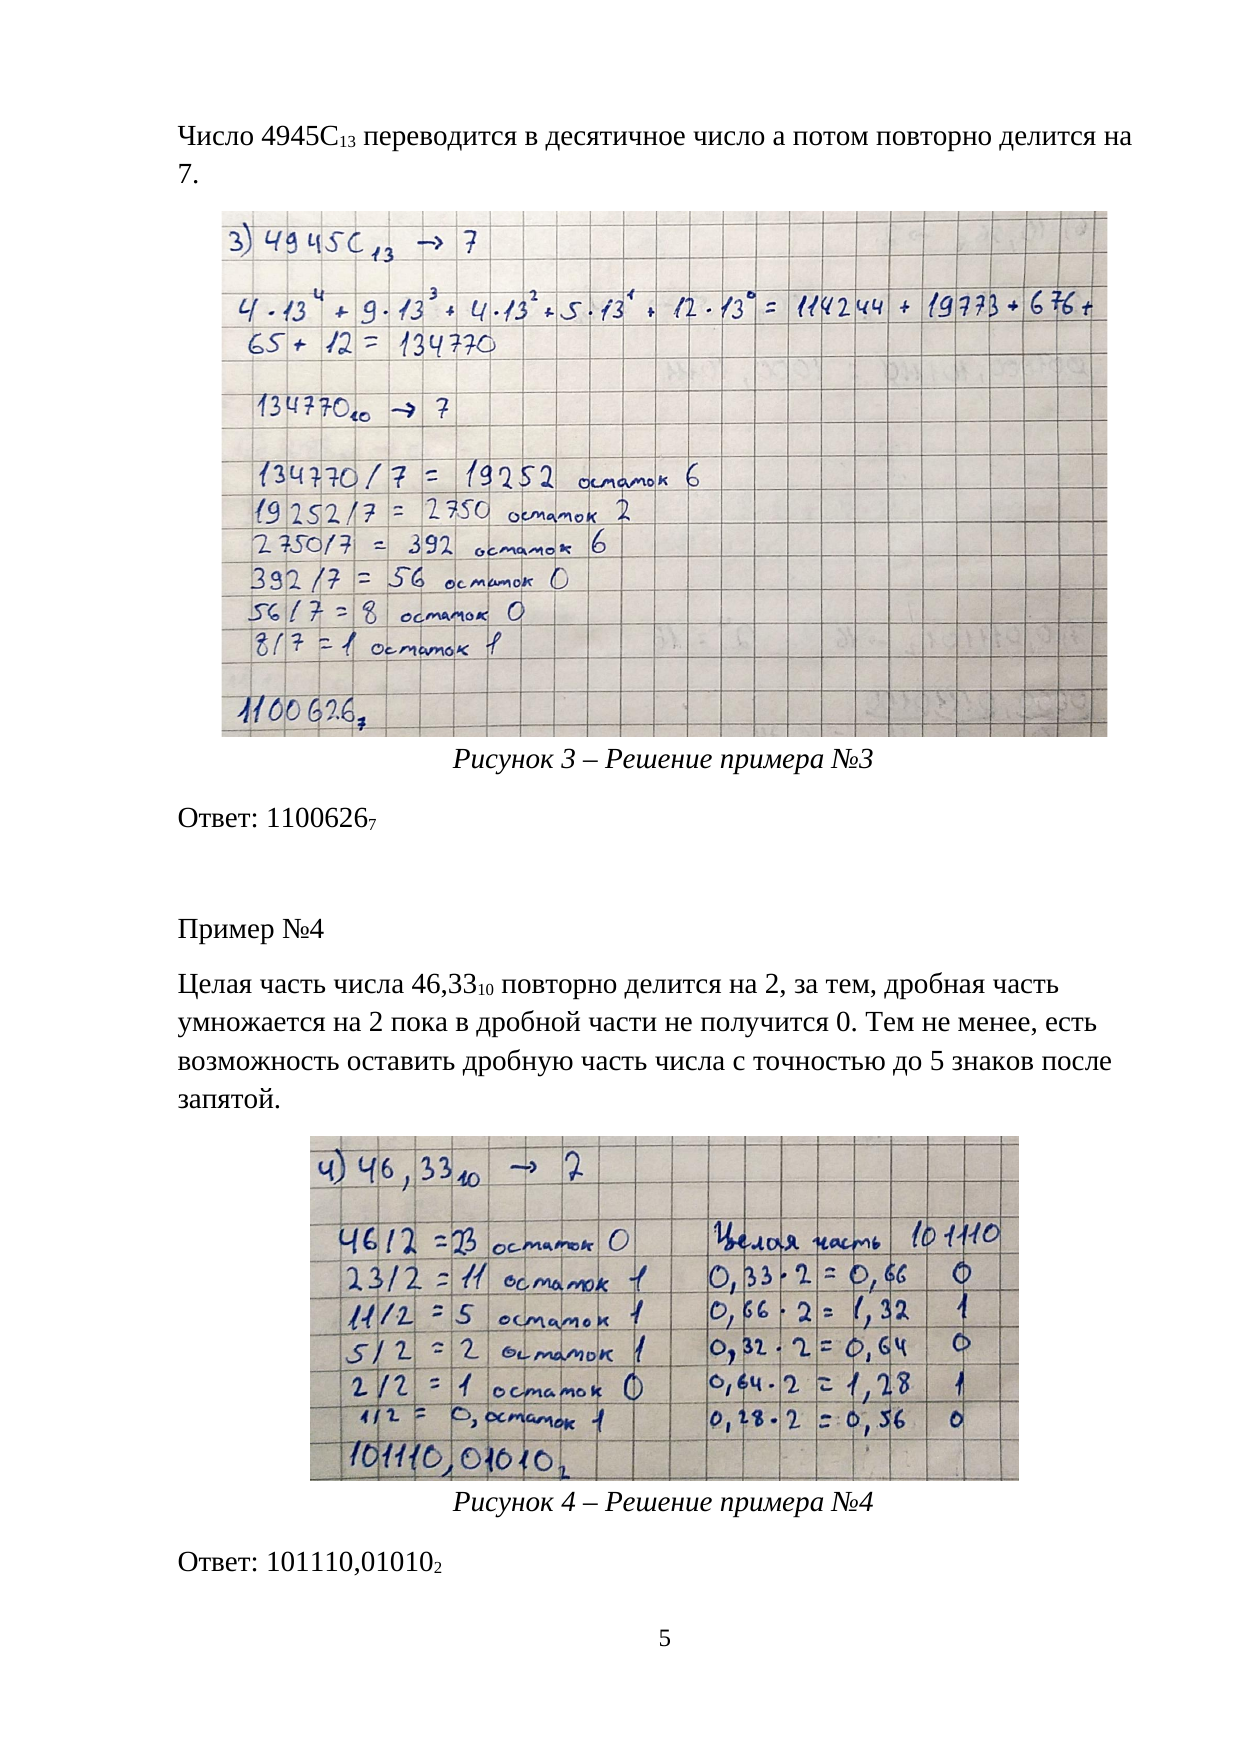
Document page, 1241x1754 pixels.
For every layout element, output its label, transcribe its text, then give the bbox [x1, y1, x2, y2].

text Ответ: 11006267 [177, 800, 1152, 834]
picture [310, 1136, 1019, 1481]
text Число 4945C13 переводится в десятичное число а потом повторно делится на 7. [177, 118, 1152, 190]
text Целая часть числа 46,3310 повторно делится на 2, за тем, дробная часть умножается на 2 пока в дробной части не получится 0. Тем не менее, есть возможность оставить дробную часть числа с точностью до 5 знаков после запятой. [177, 966, 1152, 1115]
text Рисунок 3 – Решение примера №3 [177, 741, 1152, 774]
subtitle Пример №4 [177, 911, 1152, 944]
text Рисунок 4 – Решение примера №4 [177, 1484, 1152, 1518]
text Ответ: 101110,010102 [177, 1544, 1152, 1577]
picture [221, 211, 1108, 737]
